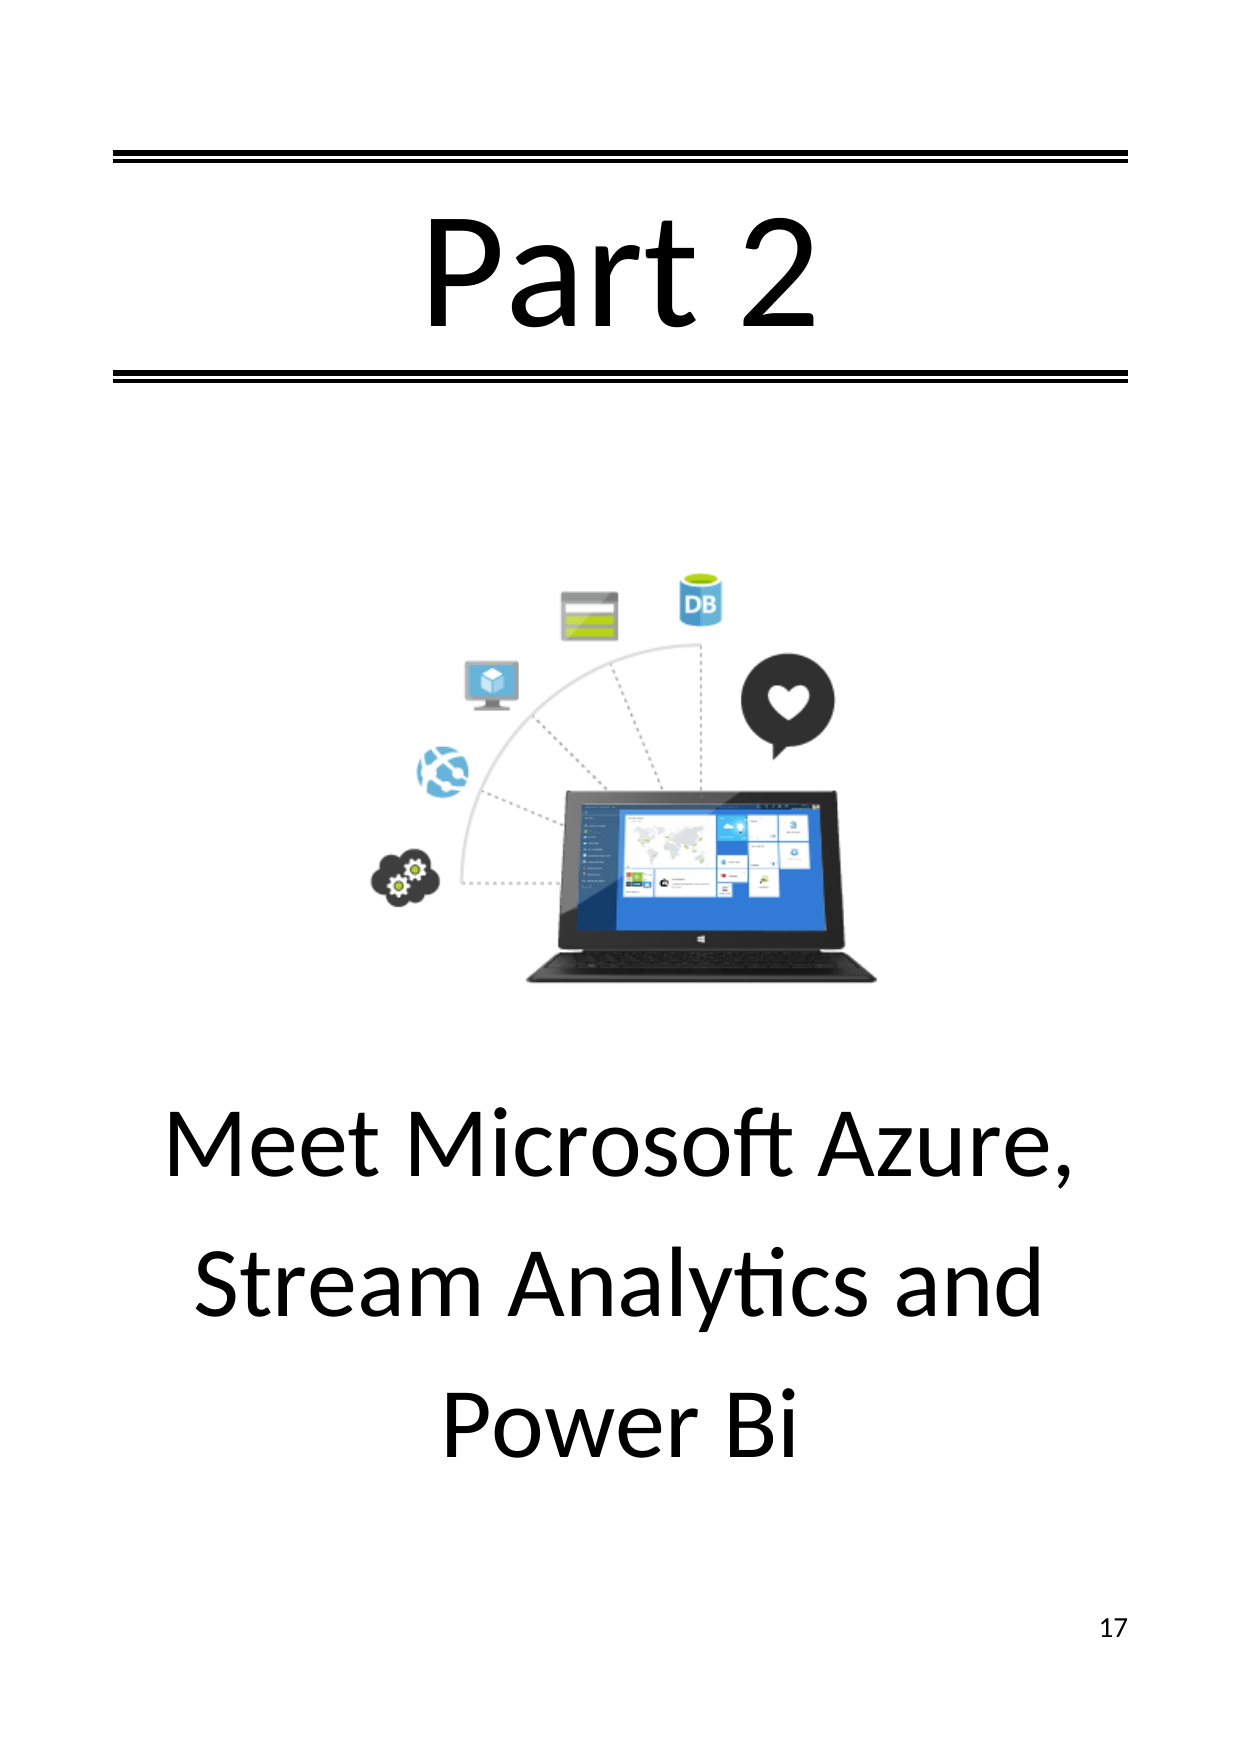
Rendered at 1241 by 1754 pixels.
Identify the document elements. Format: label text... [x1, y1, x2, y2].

picture [355, 557, 885, 992]
text Meet Microsoft Azure, Stream Analytics and Power Bi [112, 1079, 1128, 1482]
subtitle Part 2 [112, 160, 1128, 383]
